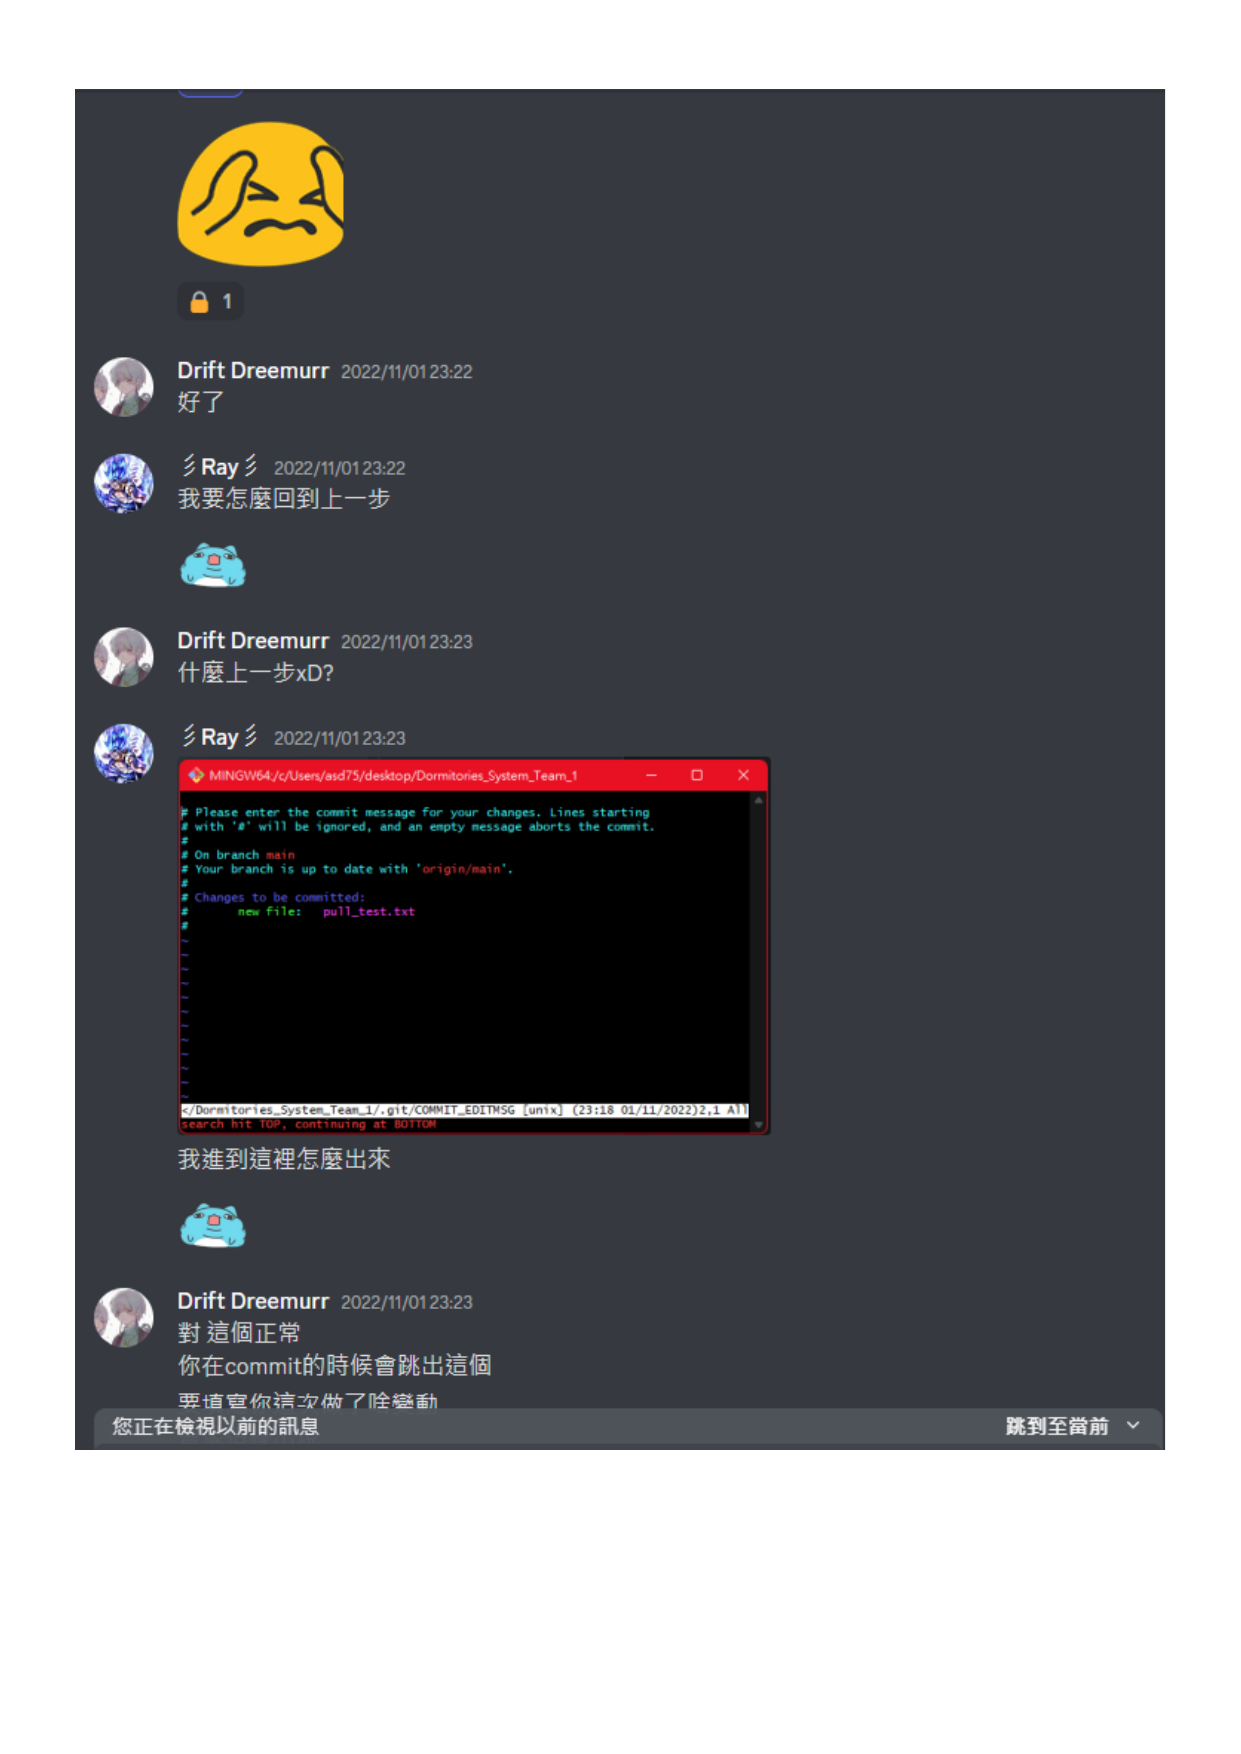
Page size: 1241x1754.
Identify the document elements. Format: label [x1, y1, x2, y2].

picture [75, 89, 1166, 1450]
